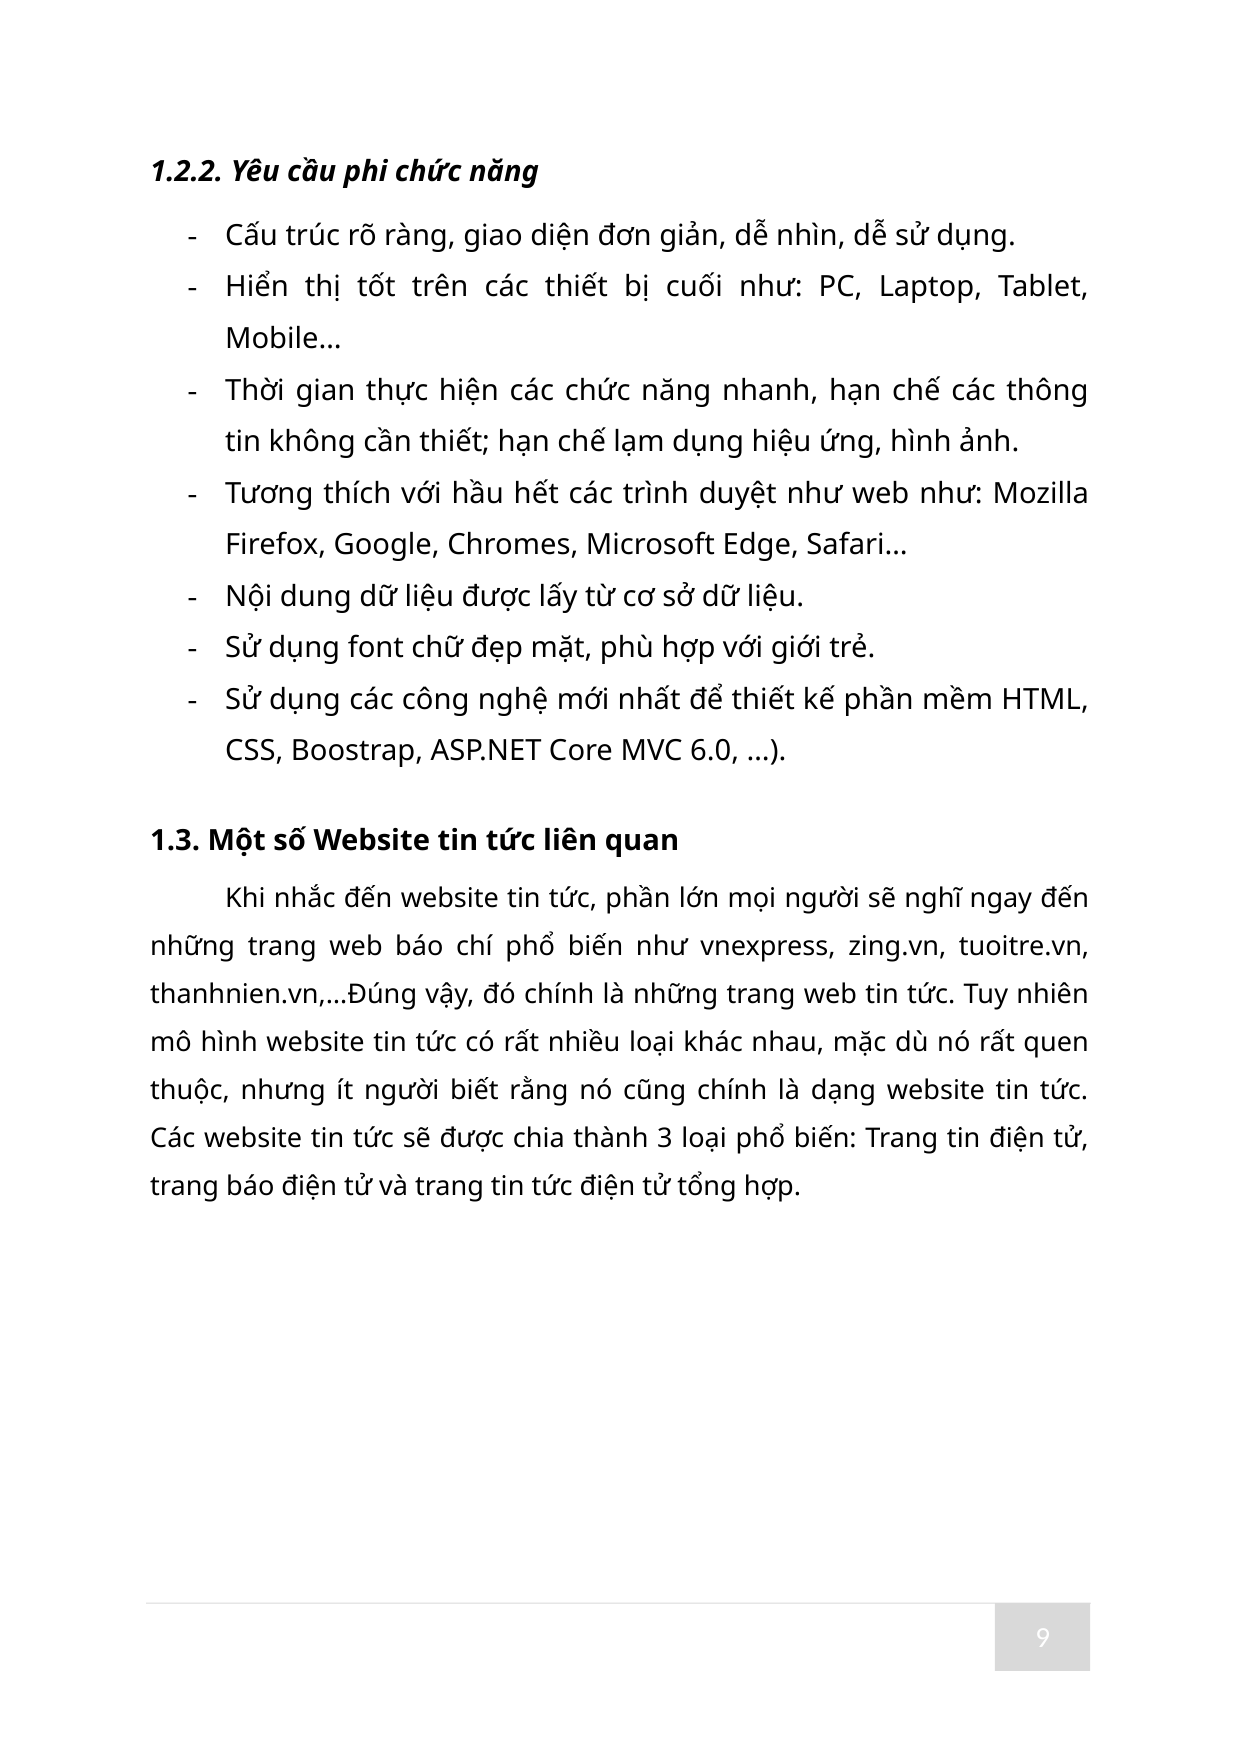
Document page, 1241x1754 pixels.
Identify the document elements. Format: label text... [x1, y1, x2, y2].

list Thời gian thực hiện các chức năng nhanh, hạn chế các thông tin không cần thiết; hạn chế lạm dụng hiệu ứng, hình ảnh. [187, 369, 1090, 460]
list Hiển thị tốt trên các thiết bị cuối như: PC, Laptop, Tablet, Mobile… [187, 266, 1090, 357]
text 1.2.2. Yêu cầu phi chức năng [150, 150, 1090, 190]
list Sử dụng font chữ đẹp mặt, phù hợp với giới trẻ. [187, 627, 1090, 666]
text Khi nhắc đến website tin tức, phần lớn mọi người sẽ nghĩ ngay đến những trang web báo chí phổ biến như vnexpress, zing.vn, tuoitre.vn, thanhnien.vn,…Đúng vậy, đó chính là những trang web tin tức. Tuy nhiên mô hình website tin tức có rất nhiều loại khác nhau, mặc dù nó rất quen thuộc, nhưng ít người biết rằng nó cũng chính là dạng website tin tức. Các website tin tức sẽ được chia thành 3 loại phổ biến: Trang tin điện tử, trang báo điện tử và trang tin tức điện tử tổng hợp. [150, 879, 1090, 1203]
list Nội dung dữ liệu được lấy từ cơ sở dữ liệu. [187, 575, 1090, 615]
subtitle 1.3. Một số Website tin tức liên quan [150, 819, 1090, 858]
list Tương thích với hầu hết các trình duyệt như web như: Mozilla Firefox, Google, Chromes, Microsoft Edge, Safari… [187, 472, 1090, 563]
list Sử dụng các công nghệ mới nhất để thiết kế phần mềm HTML, CSS, Boostrap, ASP.NET Core MVC 6.0, …). [187, 678, 1090, 769]
list Cấu trúc rõ ràng, giao diện đơn giản, dễ nhìn, dễ sử dụng. [187, 214, 1090, 254]
